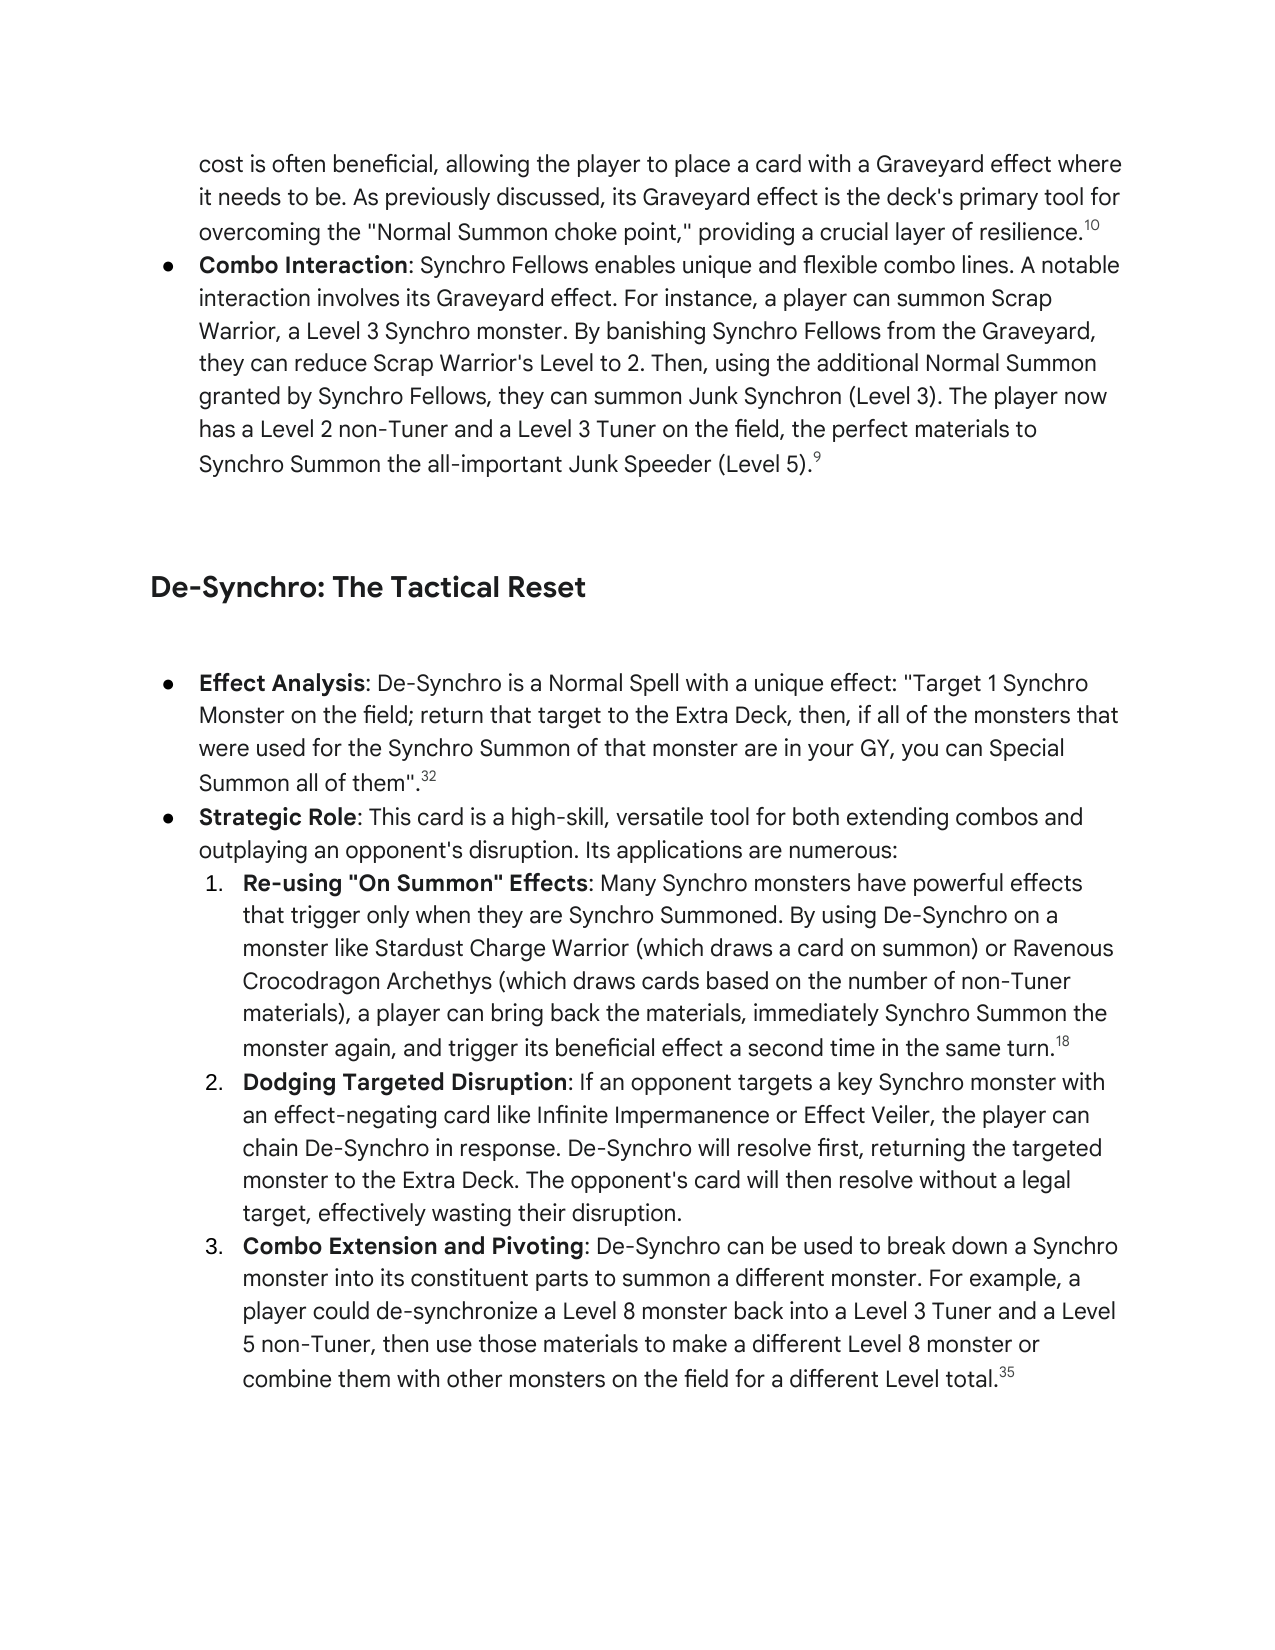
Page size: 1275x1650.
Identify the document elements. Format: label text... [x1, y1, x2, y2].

subtitle De-Synchro: The Tactical Reset [150, 570, 1125, 606]
list Effect Analysis: De-Synchro is a Normal Spell with a unique effect: "Target 1 Synchro Monster on the field; return that target to the Extra Deck, then, if all of the monsters that were used for the Synchro Summon of that monster are in your GY, you can Special Summon all of them".32 [161, 669, 1125, 799]
list Dodging Targeted Disruption: If an opponent targets a key Synchro monster with an effect-negating card like Infinite Impermanence or Effect Veiler, the player can chain De-Synchro in response. De-Synchro will resolve first, returning the targeted monster to the Extra Deck. The opponent's card will then resolve without a legal target, effectively wasting their disruption. [205, 1068, 1125, 1228]
list Combo Extension and Pivoting: De-Synchro can be used to break down a Synchro monster into its constituent parts to summon a different monster. For example, a player could de-synchronize a Level 8 monster back into a Level 3 Tuner and a Level 5 non-Tuner, then use those materials to make a different Level 8 monster or combine them with other monsters on the field for a different Level total.35 [205, 1232, 1125, 1394]
list Combo Interaction: Synchro Fellows enables unique and flexible combo lines. A notable interaction involves its Graveyard effect. For instance, a player can summon Scrap Warrior, a Level 3 Synchro monster. By banishing Synchro Fellows from the Graveyard, they can reduce Scrap Warrior's Level to 2. Then, using the additional Normal Summon granted by Synchro Fellows, they can summon Junk Synchron (Level 3). The player now has a Level 2 non-Tuner and a Level 3 Tuner on the field, the perfect materials to Synchro Summon the all-important Junk Speeder (Level 5).9 [161, 252, 1125, 479]
list Re-using "On Summon" Effects: Many Synchro monsters have powerful effects that trigger only when they are Synchro Summoned. By using De-Synchro on a monster like Stardust Charge Warrior (which draws a card on summon) or Ravenous Crocodragon Archethys (which draws cards based on the number of non-Tuner materials), a player can bring back the materials, immediately Synchro Summon the monster again, and trigger its beneficial effect a second time in the same turn.18 [205, 869, 1125, 1064]
list Strategic Role: This card is a high-skill, versatile tool for both extending combos and outplaying an opponent's disruption. Its applications are numerous: [161, 803, 1125, 865]
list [161, 150, 1125, 247]
